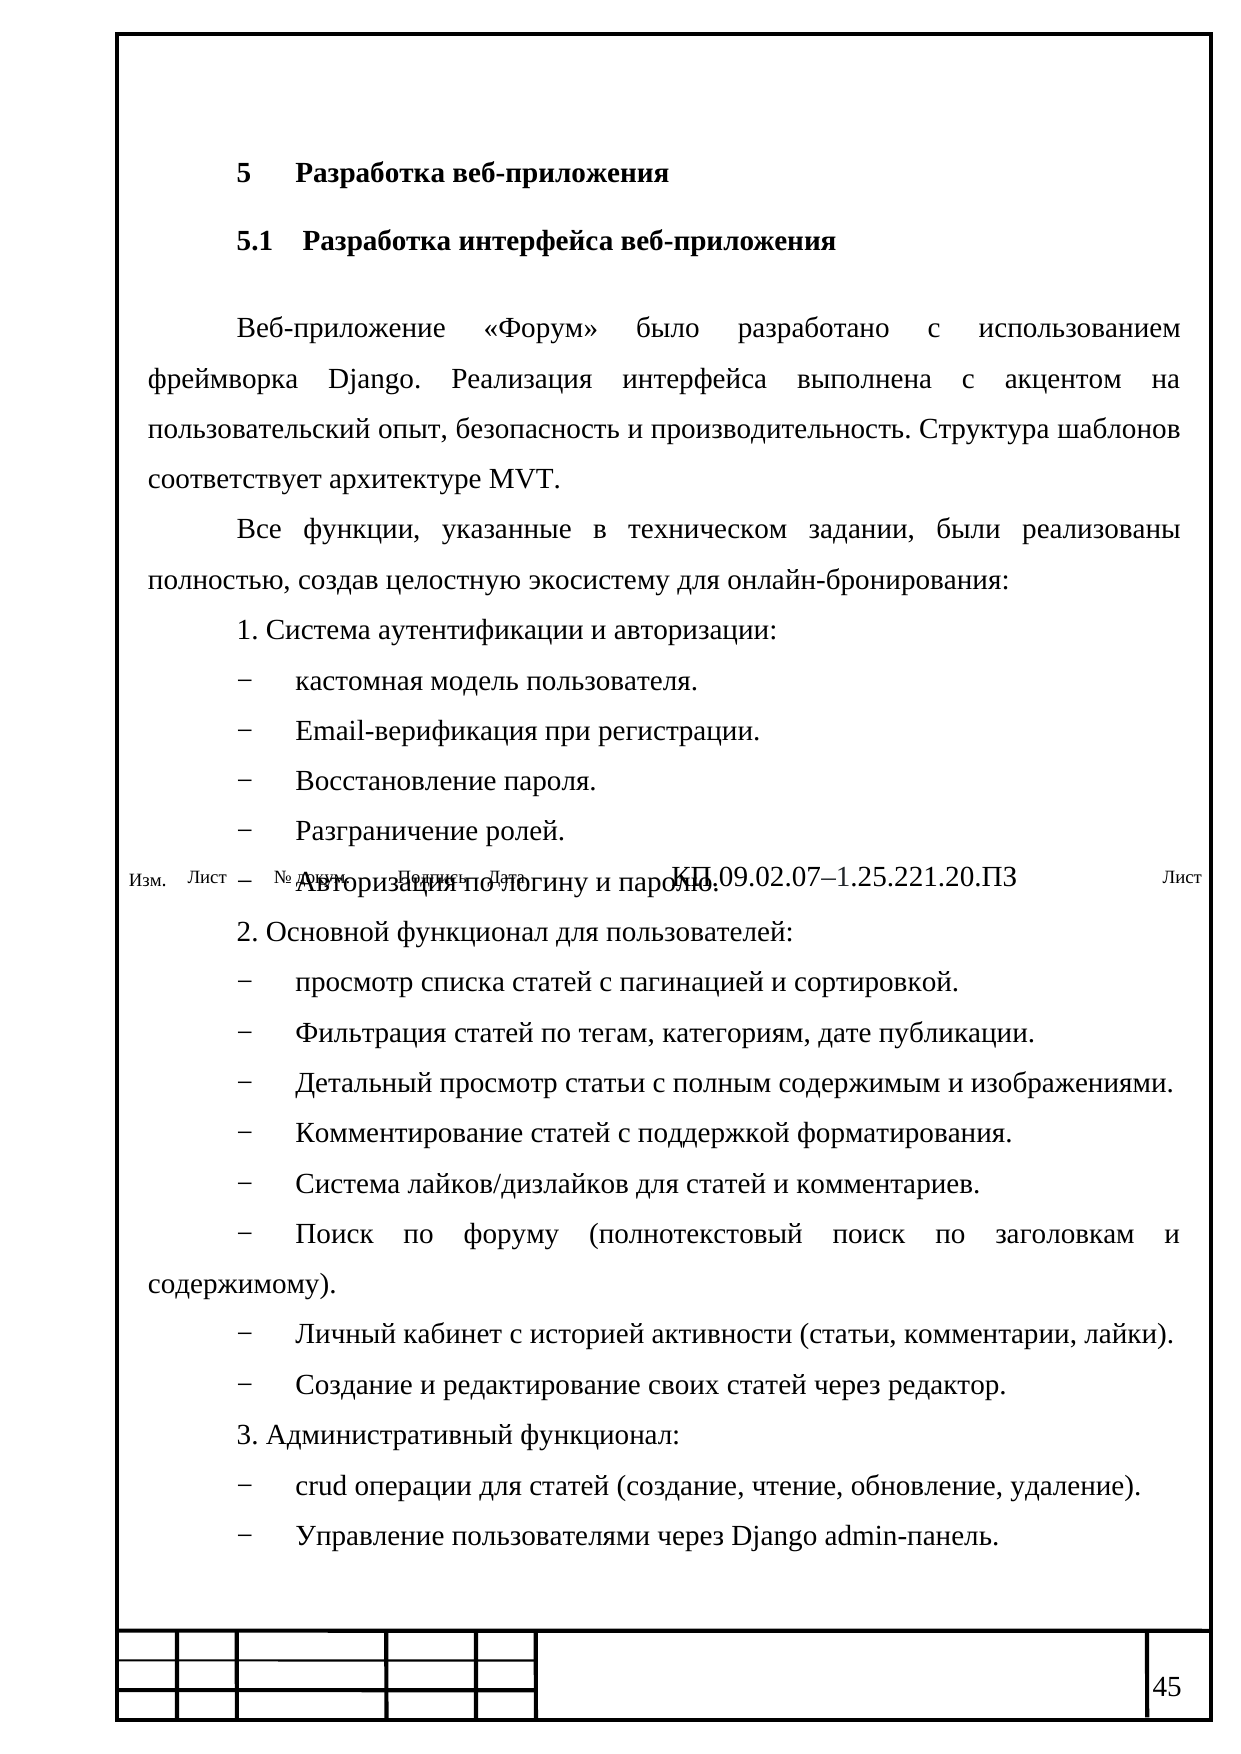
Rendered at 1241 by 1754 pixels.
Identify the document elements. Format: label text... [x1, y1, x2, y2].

text 3. Административный функционал: [148, 1417, 1181, 1451]
list просмотр списка статей с пагинацией и сортировкой. [148, 964, 1181, 998]
text Все функции, указанные в техническом задании, были реализованы полностью, создав целостную экосистему для онлайн-бронирования: [148, 512, 1181, 596]
text 1. Система аутентификации и авторизации: [148, 612, 1181, 646]
list Авторизация по логину и паролю. [148, 864, 1181, 897]
text 2. Основной функционал для пользователей: [148, 914, 1181, 948]
list Email-верификация при регистрации. [148, 713, 1181, 746]
list Поиск по форуму (полнотекстовый поиск по заголовкам и содержимому). [148, 1216, 1181, 1300]
list Создание и редактирование своих статей через редактор. [148, 1367, 1181, 1401]
list Фильтрация статей по тегам, категориям, дате публикации. [148, 1015, 1181, 1048]
list Комментирование статей с поддержкой форматирования. [148, 1115, 1181, 1149]
list кастомная модель пользователя. [148, 663, 1181, 696]
list crud операции для статей (создание, чтение, обновление, удаление). [148, 1468, 1181, 1501]
text Веб-приложение «Форум» было разработано с использованием фреймворка Django. Реализация интерфейса выполнена с акцентом на пользовательский опыт, безопасность и производительность. Структура шаблонов соответствует архитектуре MVT. [148, 310, 1181, 495]
list Разграничение ролей. [148, 813, 1181, 847]
list Управление пользователями через Django admin-панель. [148, 1518, 1181, 1551]
subtitle Разработка веб-приложения [148, 156, 1181, 189]
list Система лайков/дизлайков для статей и комментариев. [148, 1166, 1181, 1199]
list Восстановление пароля. [148, 763, 1181, 797]
list Разработка интерфейса веб-приложения [148, 223, 1181, 256]
list Личный кабинет с историей активности (статьи, комментарии, лайки). [148, 1317, 1181, 1350]
list Детальный просмотр статьи с полным содержимым и изображениями. [148, 1065, 1181, 1099]
